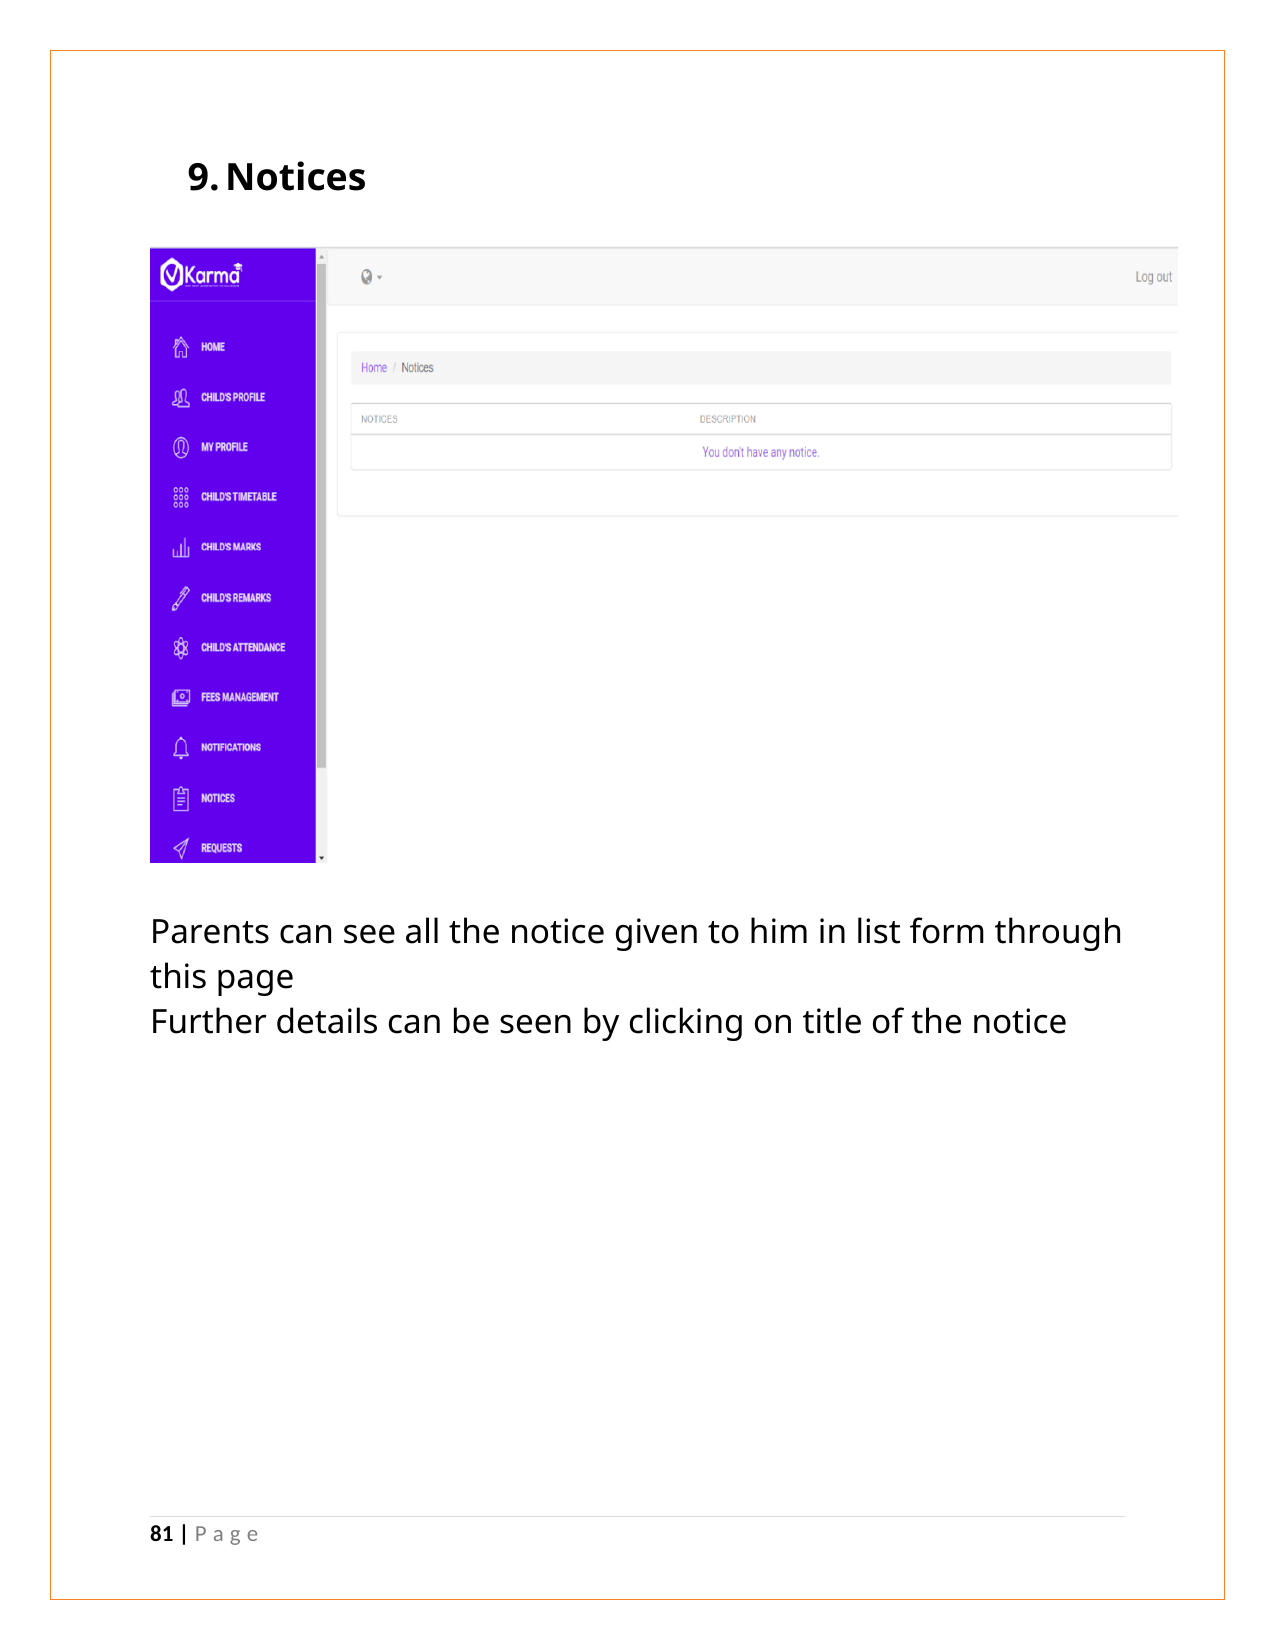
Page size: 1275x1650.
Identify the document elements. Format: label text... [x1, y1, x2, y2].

list Notices [187, 150, 1125, 201]
text Further details can be seen by clicking on title of the notice [150, 998, 1125, 1044]
text Parents can see all the notice given to him in list form through this page [150, 907, 1125, 998]
picture [150, 246, 1179, 863]
